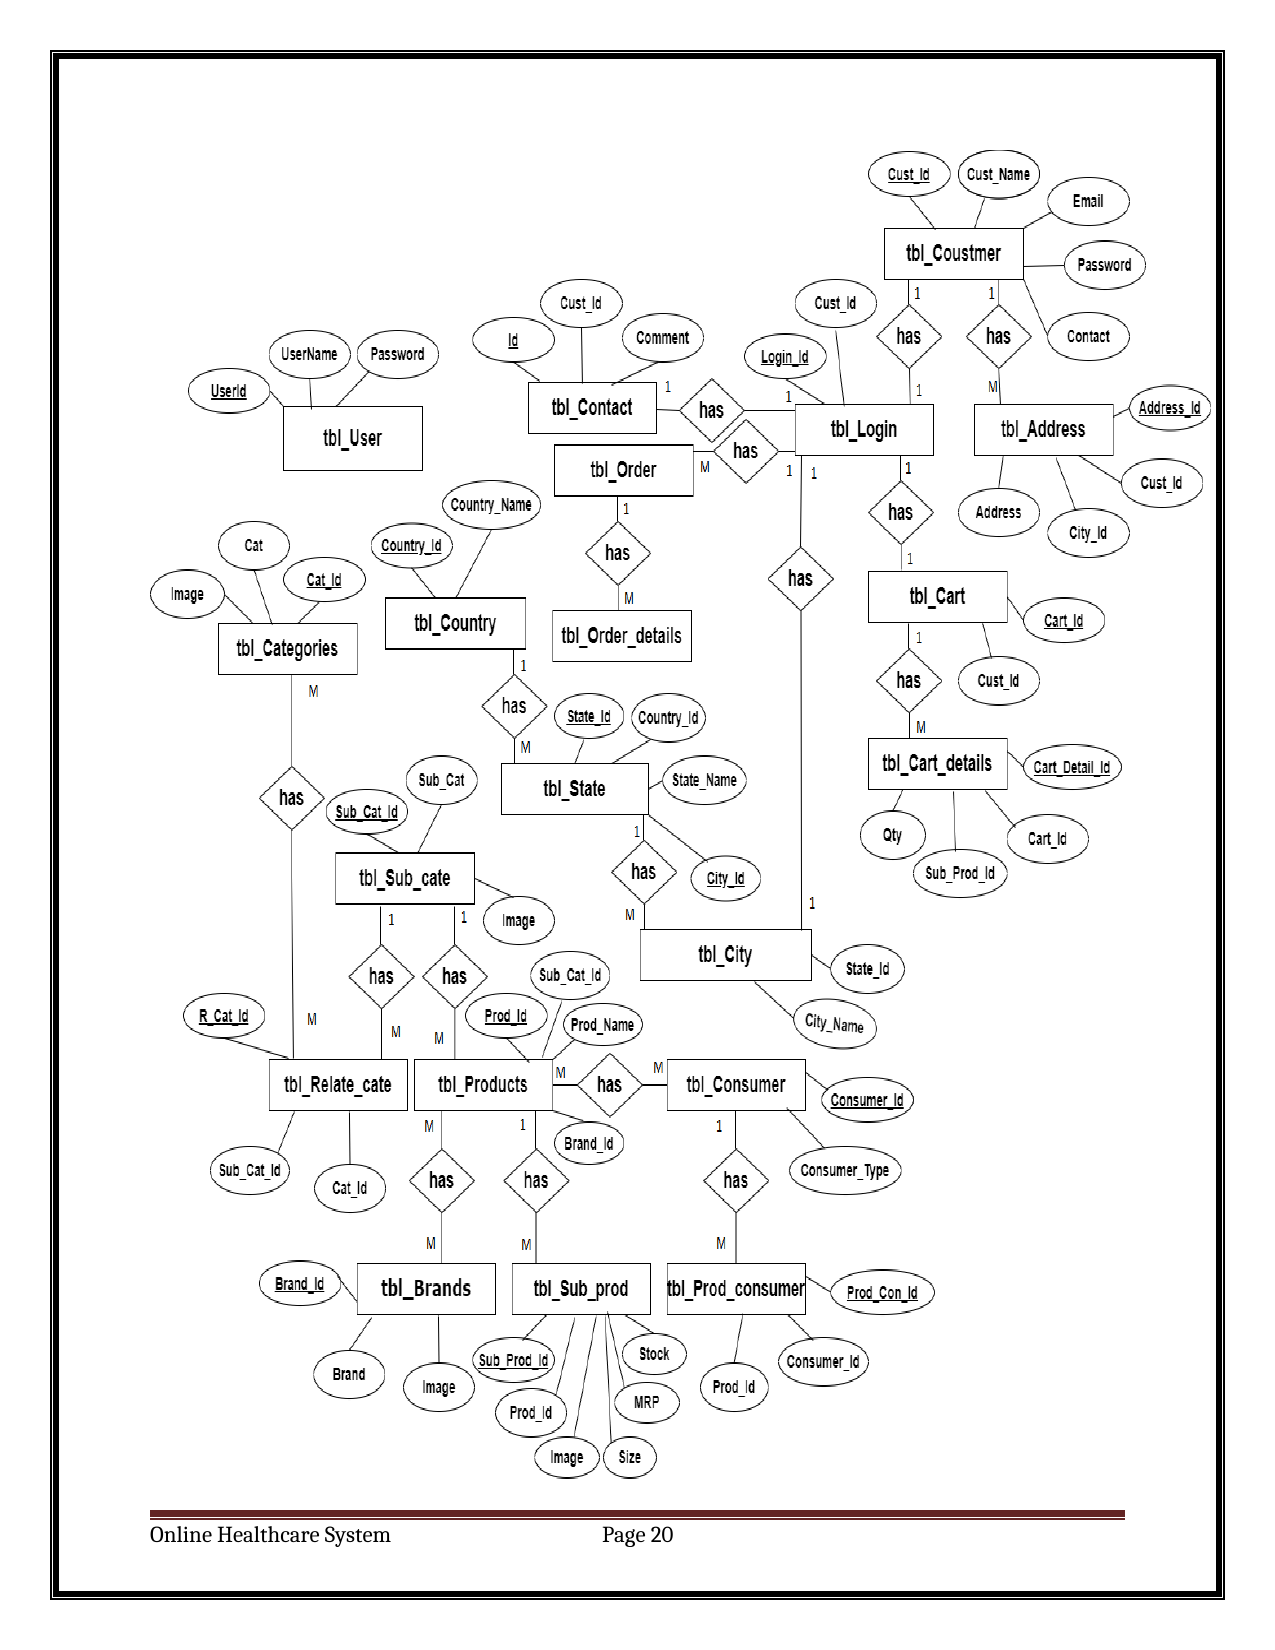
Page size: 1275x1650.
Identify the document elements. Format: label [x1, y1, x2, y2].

picture [150, 150, 1211, 1479]
